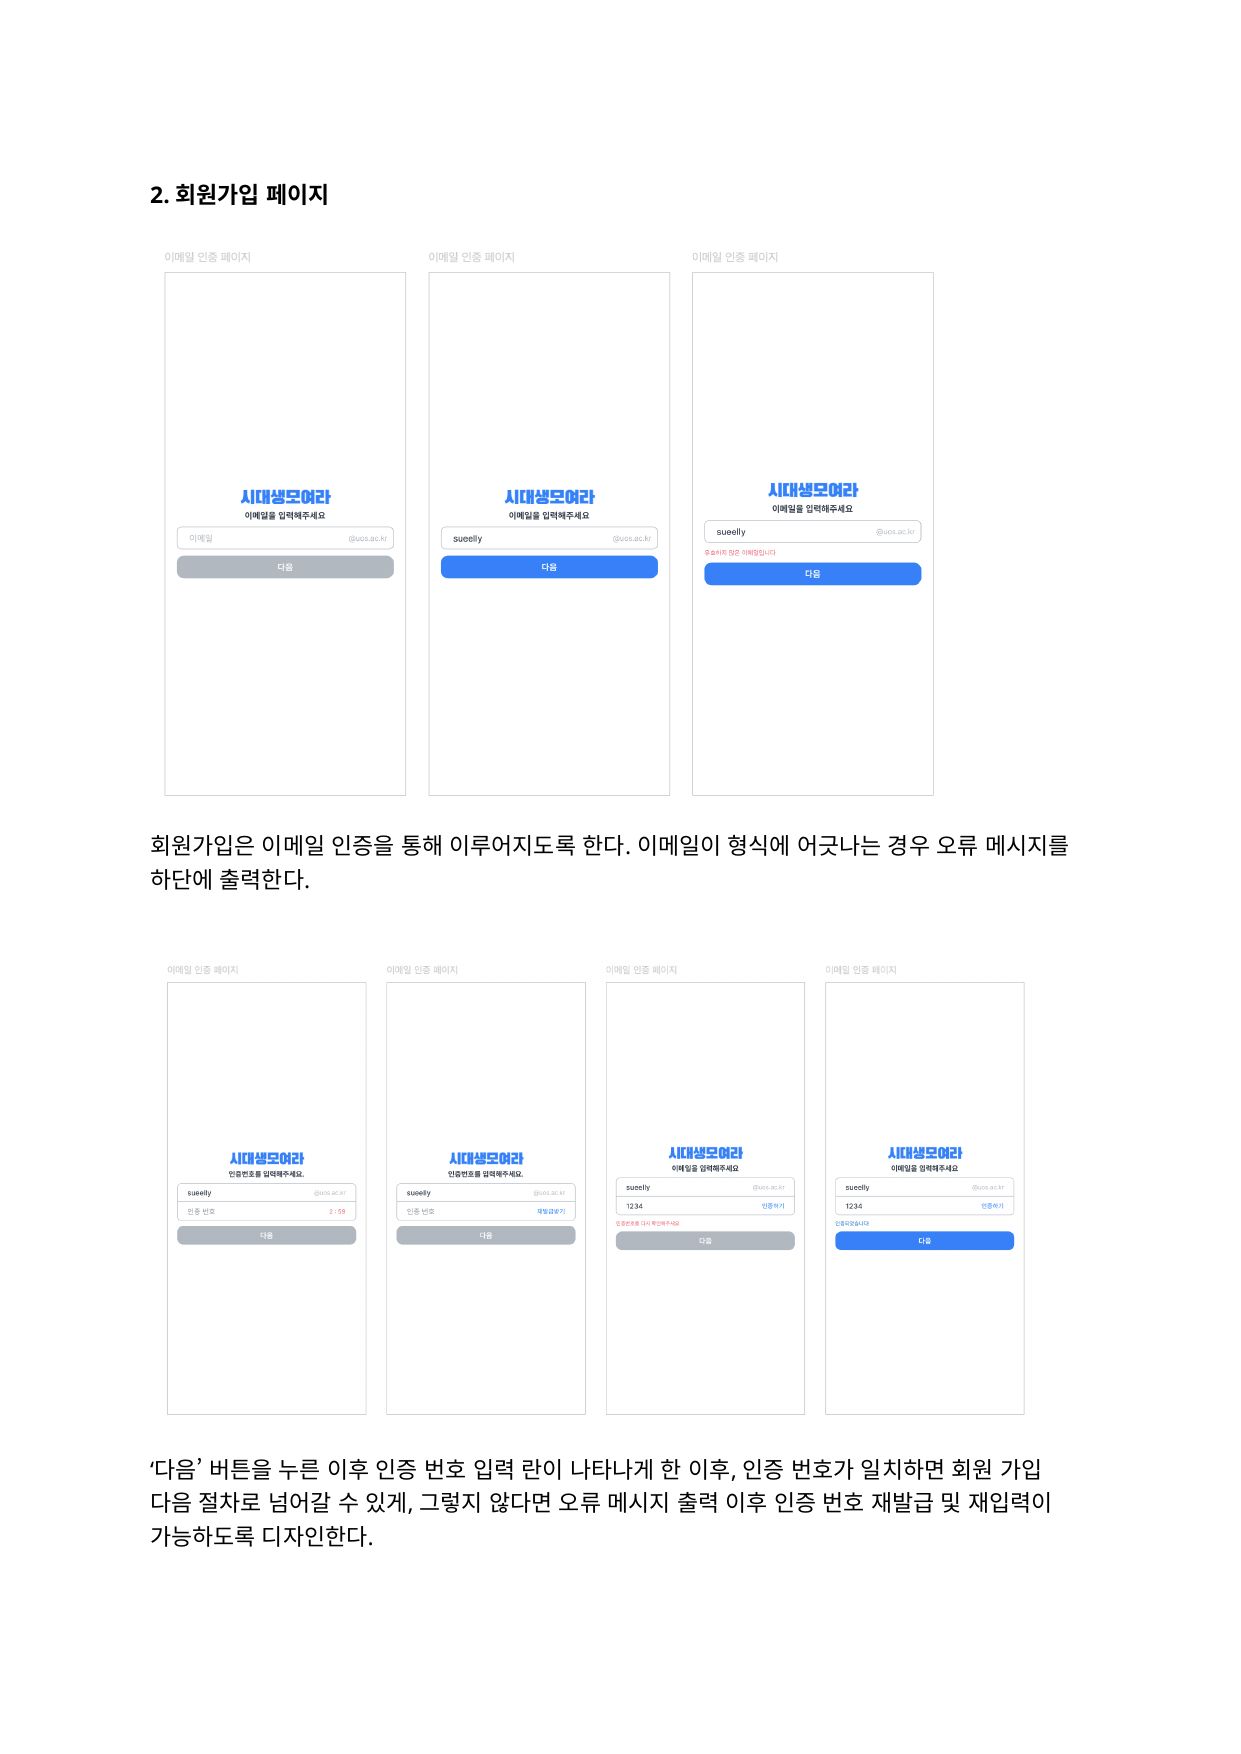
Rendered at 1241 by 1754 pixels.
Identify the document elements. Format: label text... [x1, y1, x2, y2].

text 2. 회원가입 페이지 [150, 177, 1090, 211]
text 회원가입은 이메일 인증을 통해 이루어지도록 한다. 이메일이 형식에 어긋나는 경우 오류 메시지를 하단에 출력한다. [150, 828, 1090, 895]
text ‘다음’ 버튼을 누른 이후 인증 번호 입력 란이 나타나게 한 이후, 인증 번호가 일치하면 회원 가입 다음 절차로 넘어갈 수 있게, 그렇지 않다면 오류 메시지 출력 이후 인증 번호 재발급 및 재입력이 가능하도록 디자인한다. [150, 1452, 1090, 1552]
picture [150, 227, 952, 812]
picture [150, 959, 1043, 1436]
